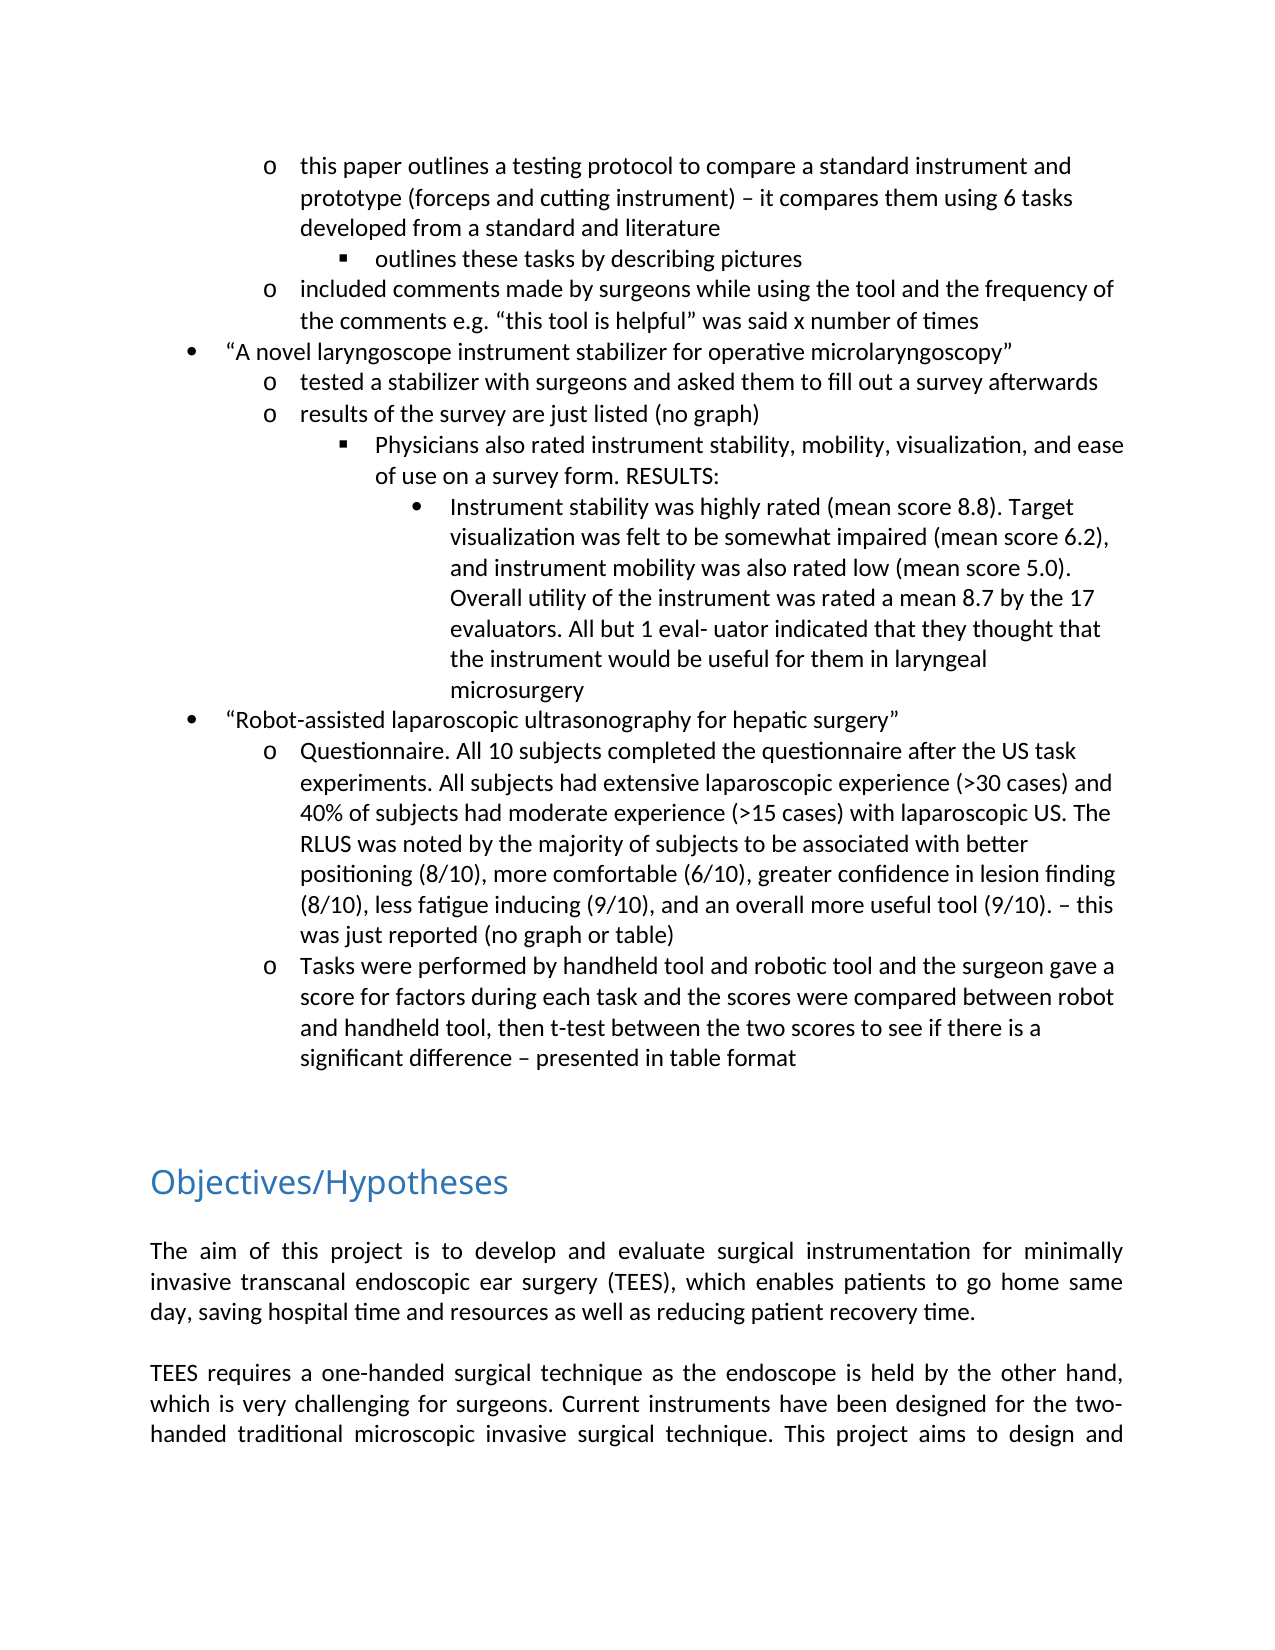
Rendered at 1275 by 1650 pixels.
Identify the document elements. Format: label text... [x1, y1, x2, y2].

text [150, 1357, 1125, 1449]
list Questionnaire. All 10 subjects completed the questionnaire after the US task experiments. All subjects had extensive laparoscopic experience (>30 cases) and 40% of subjects had moderate experience (>15 cases) with laparoscopic US. The RLUS was noted by the majority of subjects to be associated with better positioning (8/10), more comfortable (6/10), greater confidence in lesion finding (8/10), less fatigue inducing (9/10), and an overall more useful tool (9/10). – this was just reported (no graph or table) [262, 735, 1125, 950]
list this paper outlines a testing protocol to compare a standard instrument and prototype (forceps and cutting instrument) – it compares them using 6 tasks developed from a standard and literature [262, 150, 1125, 243]
list outlines these tasks by describing pictures [337, 243, 1125, 273]
list included comments made by surgeons while using the tool and the frequency of the comments e.g. “this tool is helpful” was said x number of times [262, 273, 1125, 336]
list results of the survey are just listed (no graph) [262, 398, 1125, 430]
list “Robot-assisted laparoscopic ultrasonography for hepatic surgery” [187, 704, 1125, 735]
text The aim of this project is to develop and evaluate surgical instrumentation for minimally invasive transcanal endoscopic ear surgery (TEES), which enables patients to go home same day, saving hospital time and resources as well as reducing patient recovery time. [150, 1235, 1125, 1327]
list “A novel laryngoscope instrument stabilizer for operative microlaryngoscopy” [187, 336, 1125, 366]
list Physicians also rated instrument stability, mobility, visualization, and ease of use on a survey form. RESULTS: [337, 430, 1125, 491]
list Tasks were performed by handheld tool and robotic tool and the surgeon gave a score for factors during each task and the scores were compared between robot and handheld tool, then t-test between the two scores to see if there is a significant difference – presented in table format [262, 950, 1125, 1073]
list Instrument stability was highly rated (mean score 8.8). Target visualization was felt to be somewhat impaired (mean score 6.2), and instrument mobility was also rated low (mean score 5.0). Overall utility of the instrument was rated a mean 8.7 by the 17 evaluators. All but 1 eval- uator indicated that they thought that the instrument would be useful for them in laryngeal microsurgery [412, 491, 1125, 704]
list tested a stabilizer with surgeons and asked them to fill out a survey afterwards [262, 366, 1125, 398]
subtitle Objectives/Hypotheses [150, 1159, 1125, 1204]
